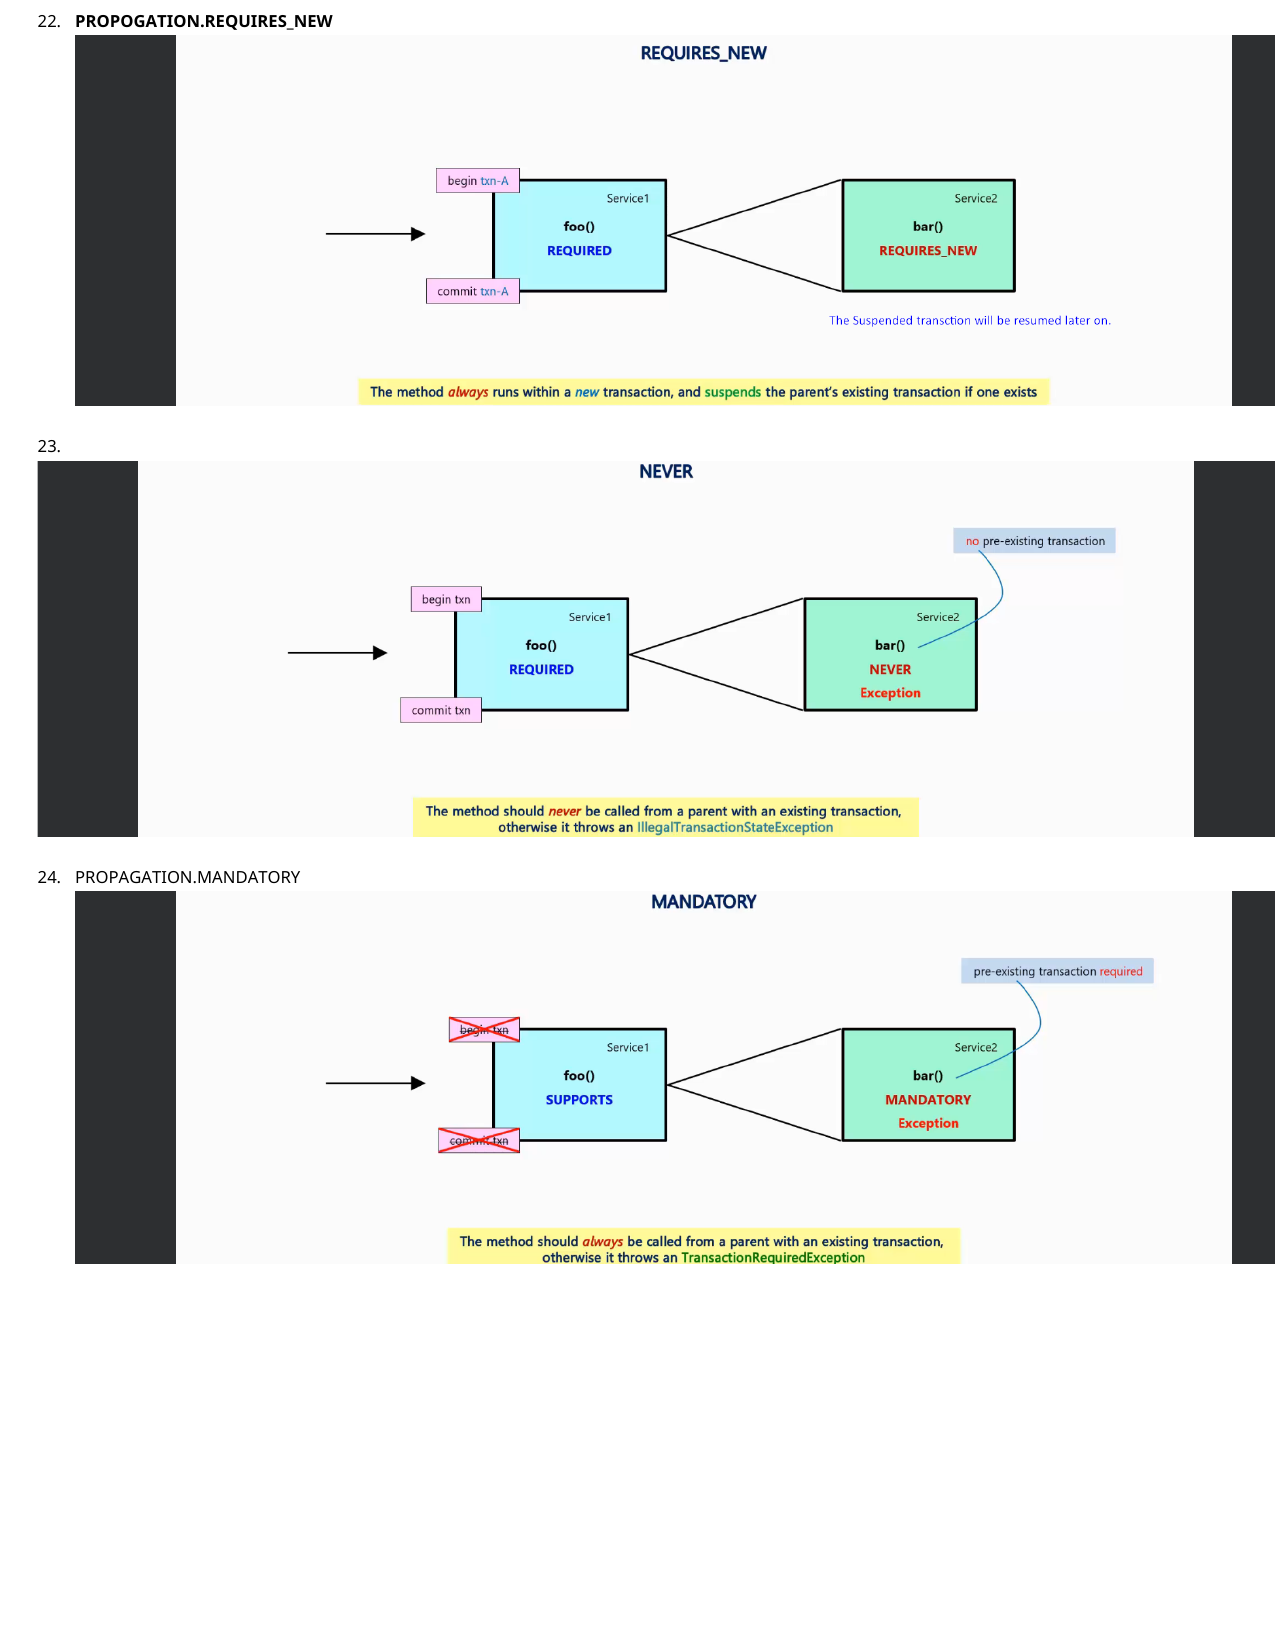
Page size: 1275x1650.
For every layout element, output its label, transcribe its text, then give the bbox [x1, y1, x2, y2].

picture [37, 461, 1275, 837]
picture [75, 891, 1275, 1264]
picture [75, 35, 1275, 406]
